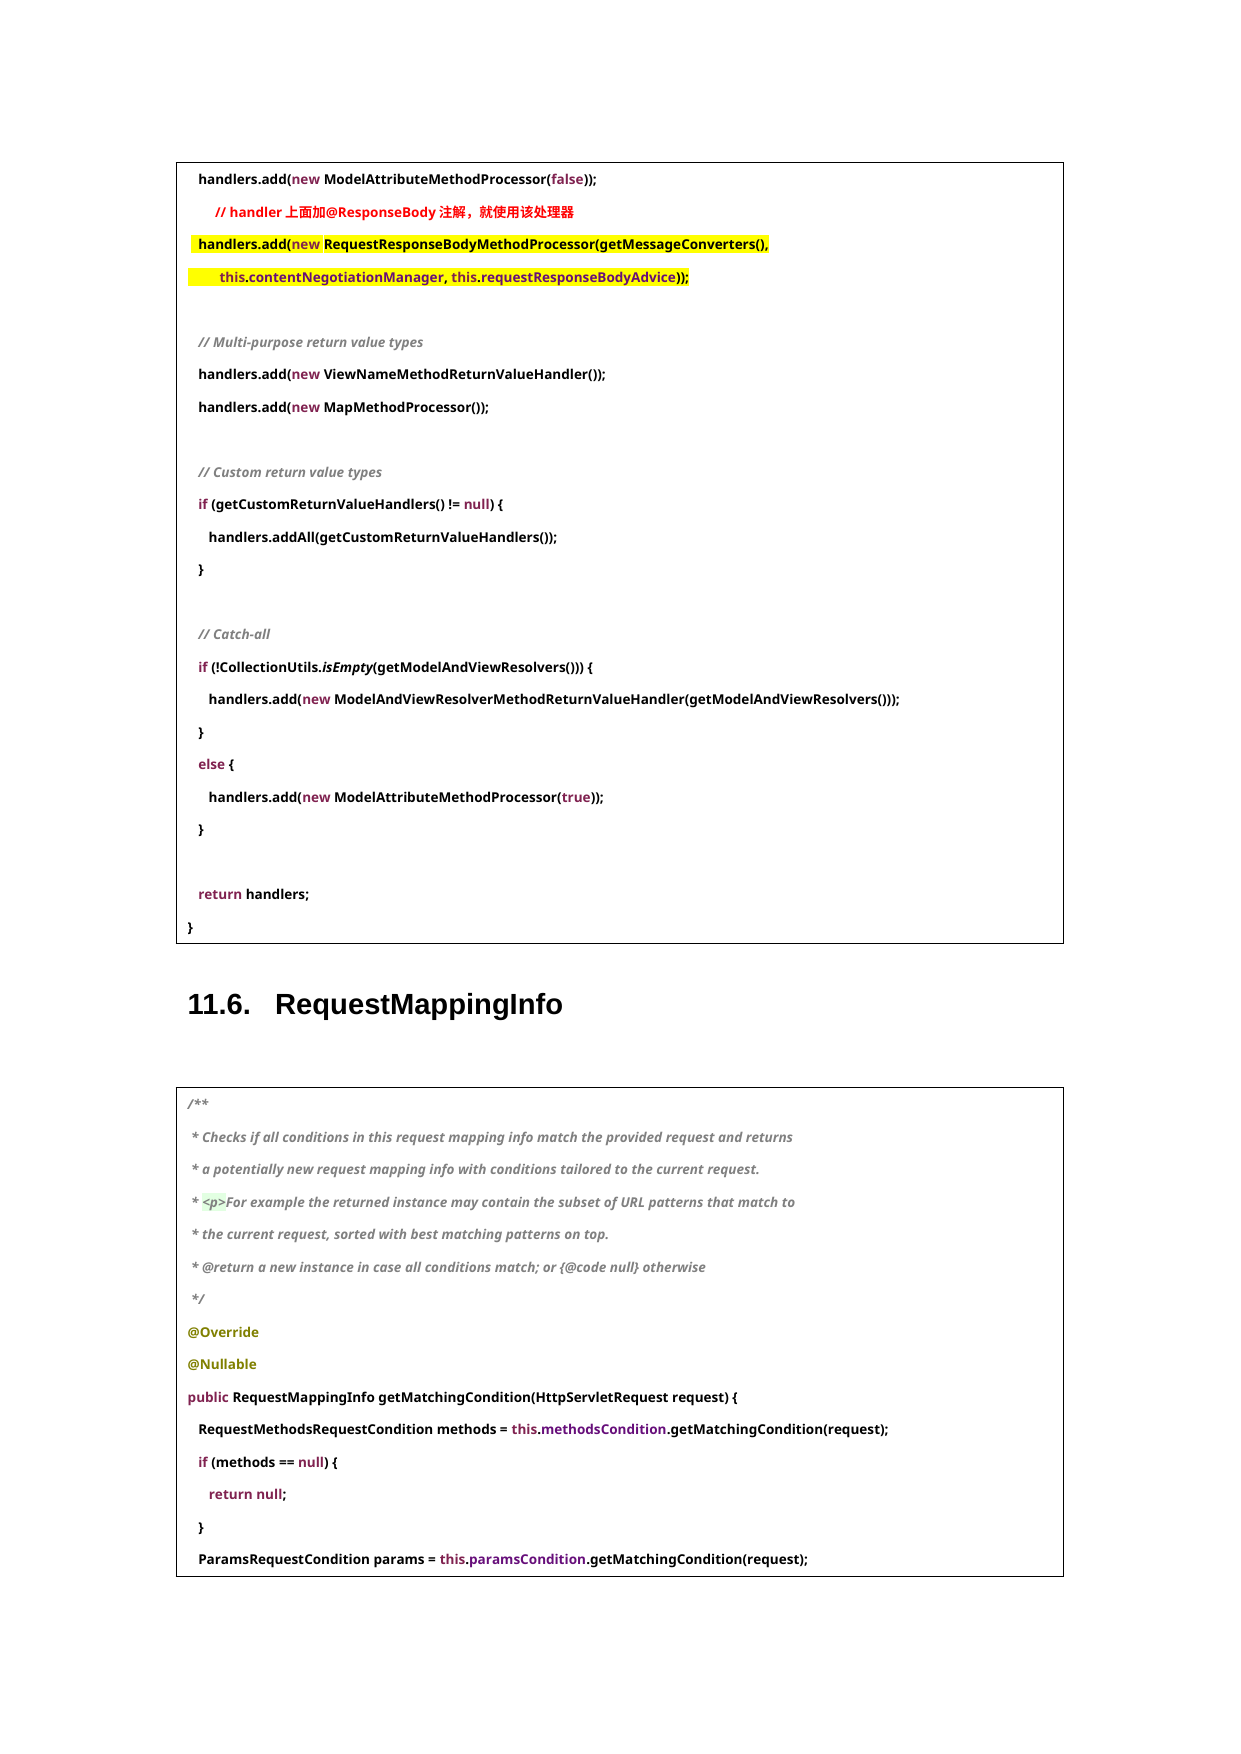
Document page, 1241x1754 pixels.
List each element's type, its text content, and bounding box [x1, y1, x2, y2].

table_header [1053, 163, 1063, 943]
subtitle RequestMappingInfo [187, 971, 1053, 1036]
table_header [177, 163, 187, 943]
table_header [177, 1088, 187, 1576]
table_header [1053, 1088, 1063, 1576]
